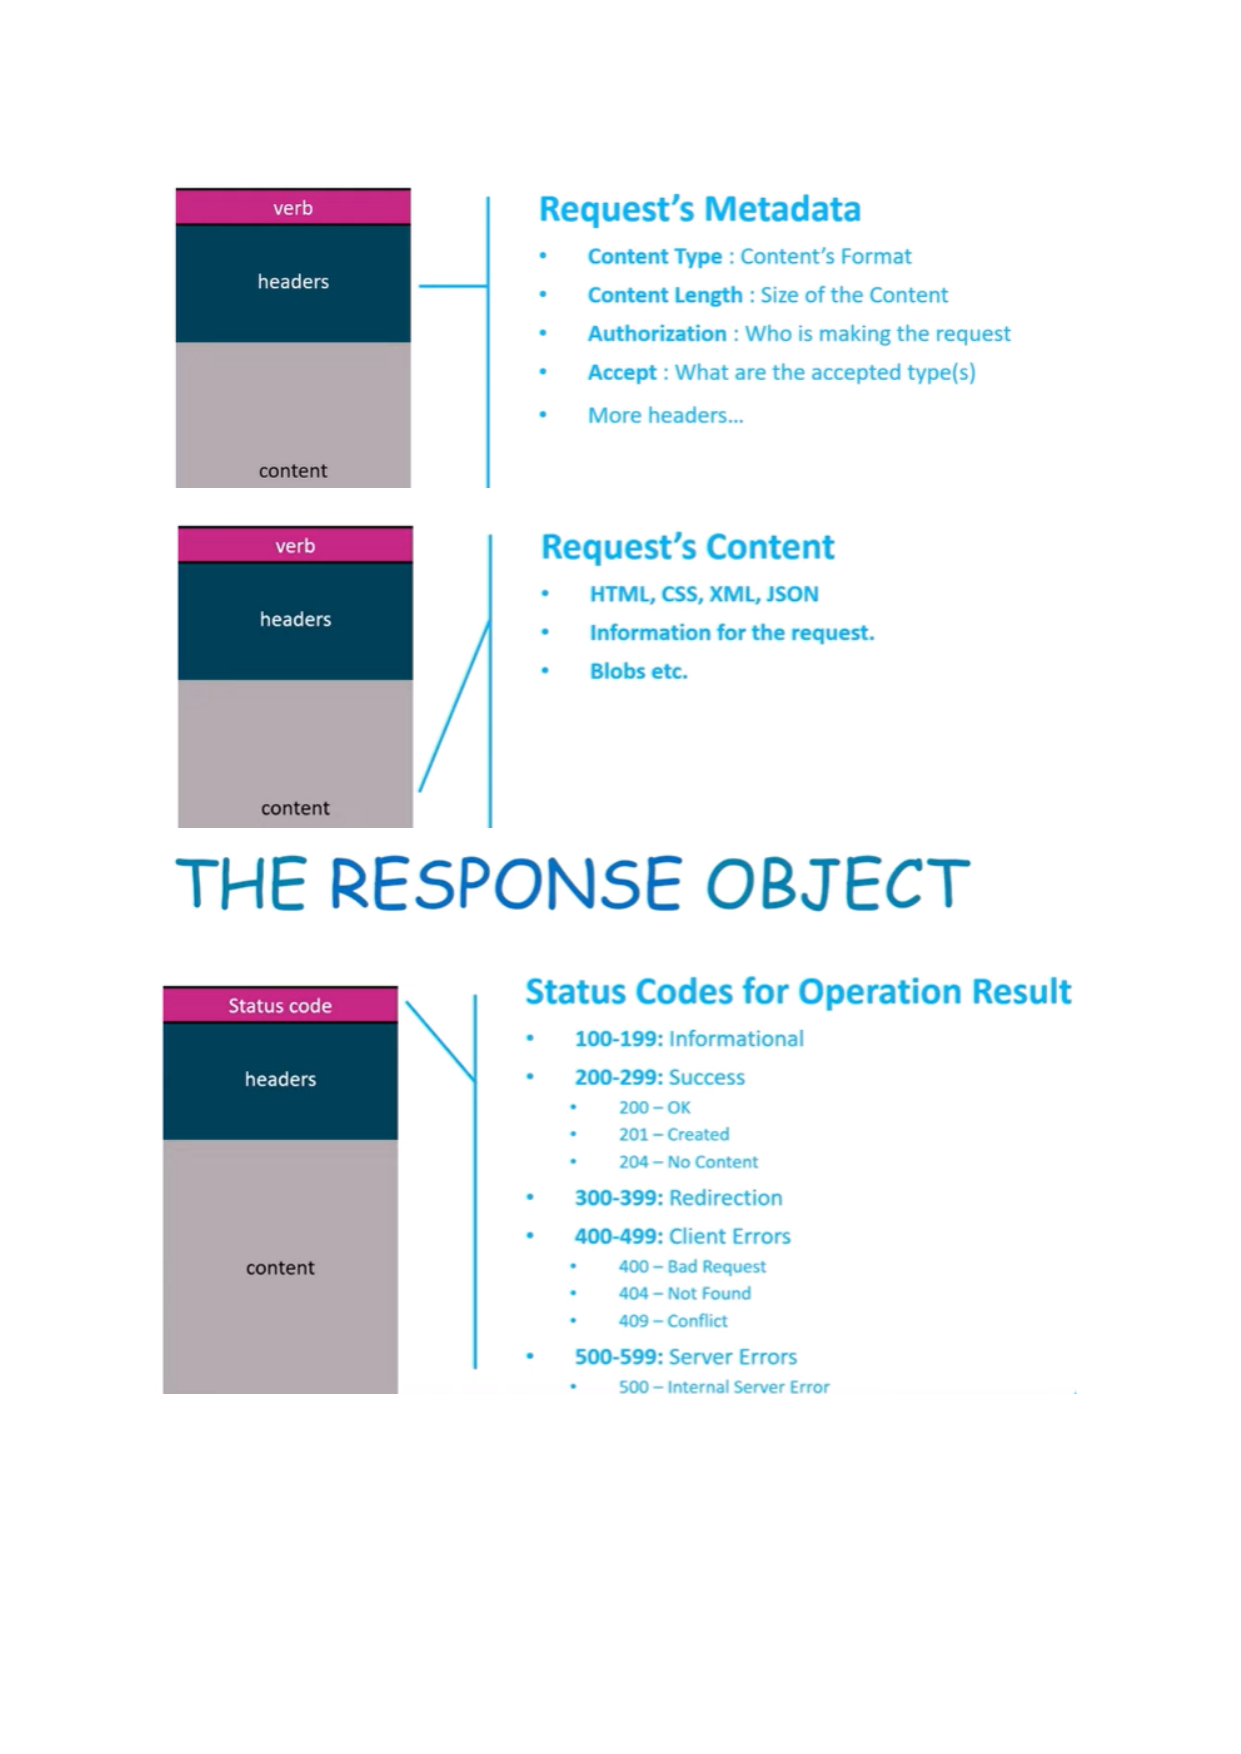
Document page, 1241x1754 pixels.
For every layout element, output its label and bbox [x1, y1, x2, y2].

picture [150, 506, 917, 828]
picture [150, 846, 1077, 1394]
picture [150, 150, 1040, 488]
